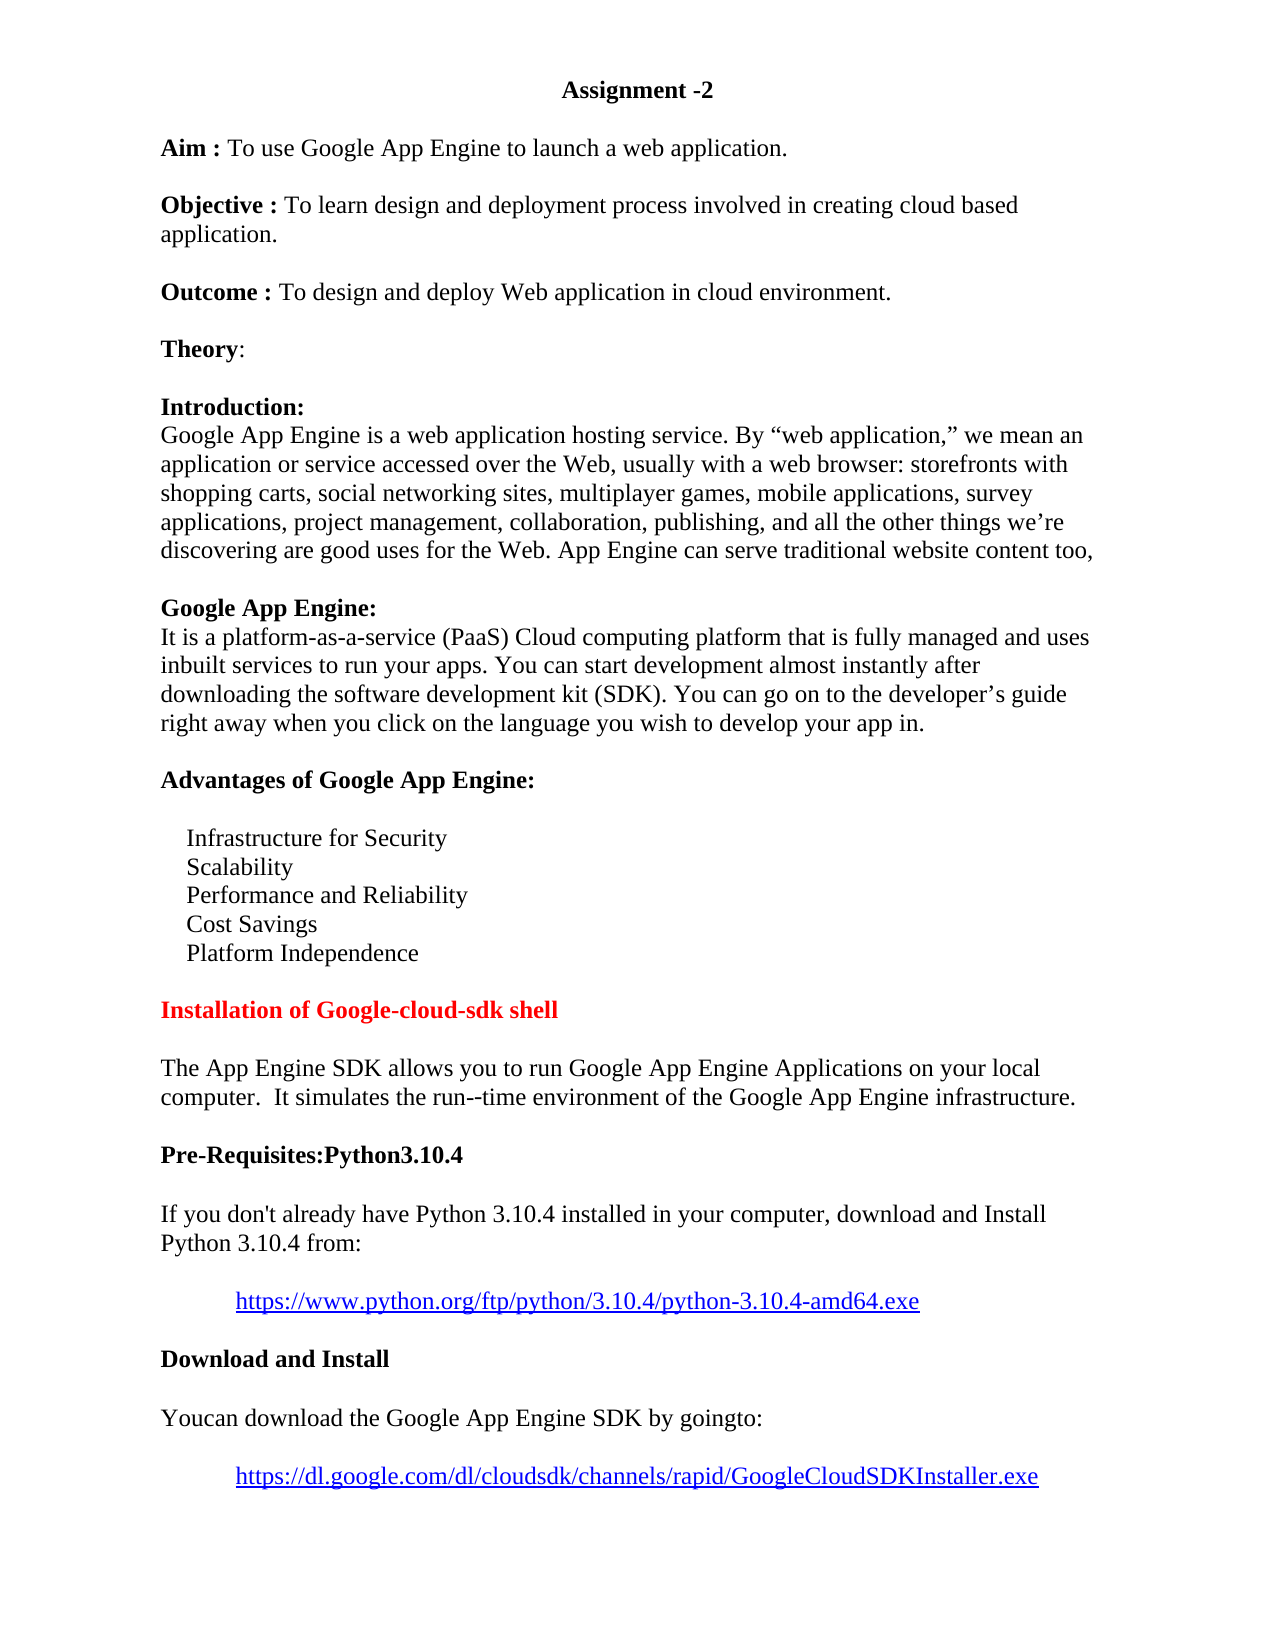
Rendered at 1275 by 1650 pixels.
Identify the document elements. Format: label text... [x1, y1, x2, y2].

text Theory: [160, 334, 1114, 363]
text Google App Engine is a web application hosting service. By “web application,” we mean an application or service accessed over the Web, usually with a web browser: storefronts with shopping carts, social networking sites, multiplayer games, mobile applications, survey applications, project management, collaboration, publishing, and all the other things we’re discovering are good uses for the Web. App Engine can serve traditional website content too, [160, 421, 1114, 564]
text Advantages of Google App Engine: [160, 766, 1114, 794]
text It is a platform-as-a-service (PaaS) Cloud computing platform that is fully managed and uses inbuilt services to run your apps. You can start development almost instantly after downloading the software development kit (SDK). You can go on to the developer’s guide right away when you click on the language you wish to develop your app in. [160, 622, 1114, 737]
text Pre-­Requisites:Python3.10.4 [160, 1141, 1125, 1169]
text The App Engine SDK allows you to run Google App Engine Applications on your local computer. It simulates the run-­‐time environment of the Google App Engine infrastructure. [160, 1053, 1114, 1111]
text Assignment -2 [160, 76, 1114, 104]
text  Performance and Reliability [160, 881, 1114, 909]
text Google App Engine: [160, 593, 1114, 622]
text  Platform Independence [160, 938, 1114, 967]
text Introduction: [160, 392, 1114, 421]
text Download and Install [160, 1344, 1125, 1373]
text  Infrastructure for Security [160, 823, 1114, 852]
text https://www.python.org/ftp/python/3.10.4/python-3.10.4-amd64.exe [235, 1286, 1125, 1315]
text Aim : To use Google App Engine to launch a web application. Objective : To learn design and deployment process involved in creating cloud based application. Outcome : To design and deploy Web application in cloud environment. [160, 104, 1114, 306]
text Installation of Google-cloud-sdk shell [160, 996, 1114, 1024]
text https://dl.google.com/dl/cloudsdk/channels/rapid/GoogleCloudSDKInstaller.exe [235, 1461, 1125, 1490]
text  Scalability [160, 852, 1114, 881]
text Youcan download the Google App Engine SDK by goingto: [160, 1403, 1125, 1432]
text If you don't already have Python 3.10.4 installed in your computer, download and Install Python 3.10.4 from: [160, 1199, 1069, 1257]
text  Cost Savings [160, 909, 1114, 938]
